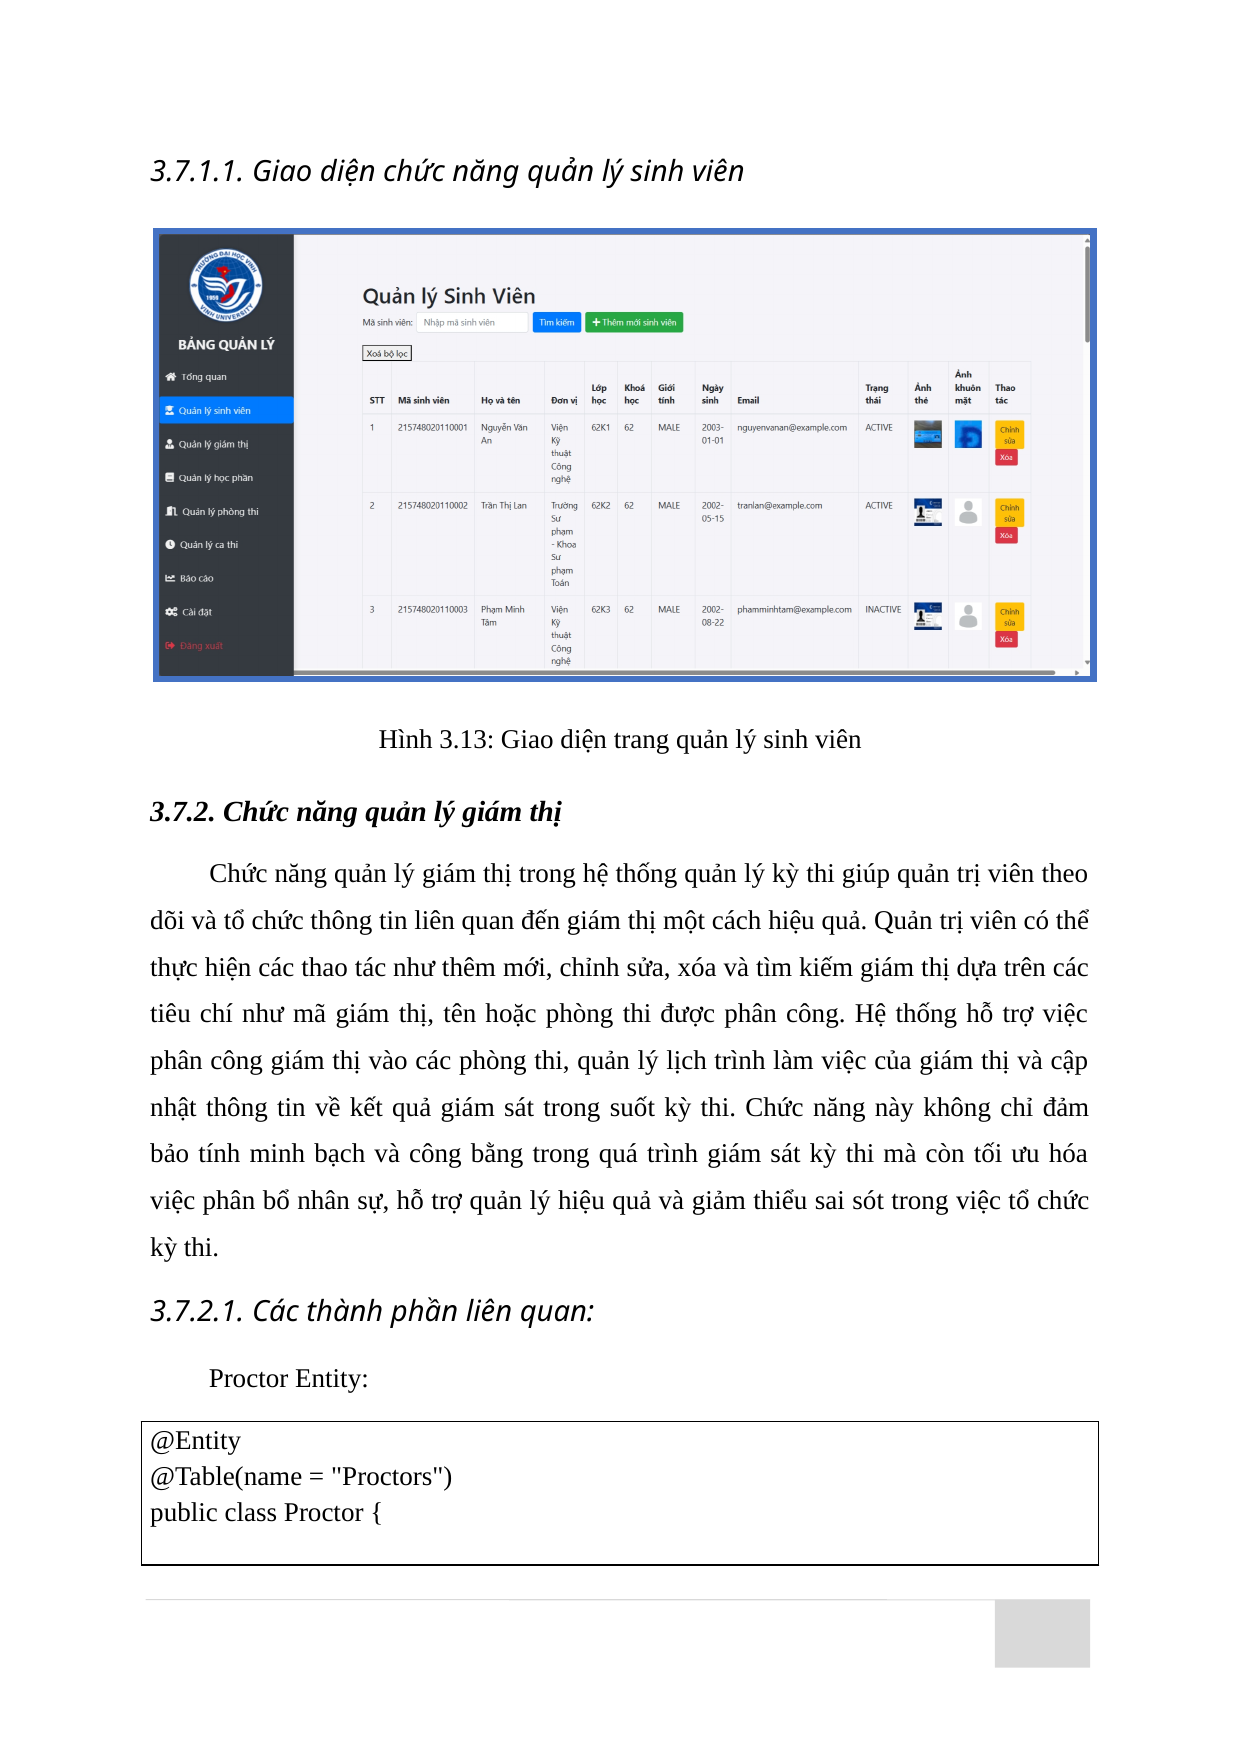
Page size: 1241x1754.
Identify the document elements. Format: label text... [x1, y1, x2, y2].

text Chức năng quản lý giám thị [150, 794, 1090, 828]
text Hình 3.13: Giao diện trang quản lý sinh viên [150, 723, 1090, 754]
text Proctor Entity: [150, 1362, 1090, 1393]
picture [159, 234, 1090, 676]
text Các thành phần liên quan: [150, 1290, 1090, 1329]
text Giao diện chức năng quản lý sinh viên [150, 150, 1090, 190]
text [142, 1422, 1098, 1564]
text Chức năng quản lý giám thị trong hệ thống quản lý kỳ thi giúp quản trị viên theo dõi và tổ chức thông tin liên quan đến giám thị một cách hiệu quả. Quản trị viên có thể thực hiện các thao tác như thêm mới, chỉnh sửa, xóa và tìm kiếm giám thị dựa trên các tiêu chí như mã giám thị, tên hoặc phòng thi được phân công. Hệ thống hỗ trợ việc phân công giám thị vào các phòng thi, quản lý lịch trình làm việc của giám thị và cập nhật thông tin về kết quả giám sát trong suốt kỳ thi. Chức năng này không chỉ đảm bảo tính minh bạch và công bằng trong quá trình giám sát kỳ thi mà còn tối ưu hóa việc phân bổ nhân sự, hỗ trợ quản lý hiệu quả và giảm thiểu sai sót trong việc tổ chức kỳ thi. [150, 857, 1090, 1262]
